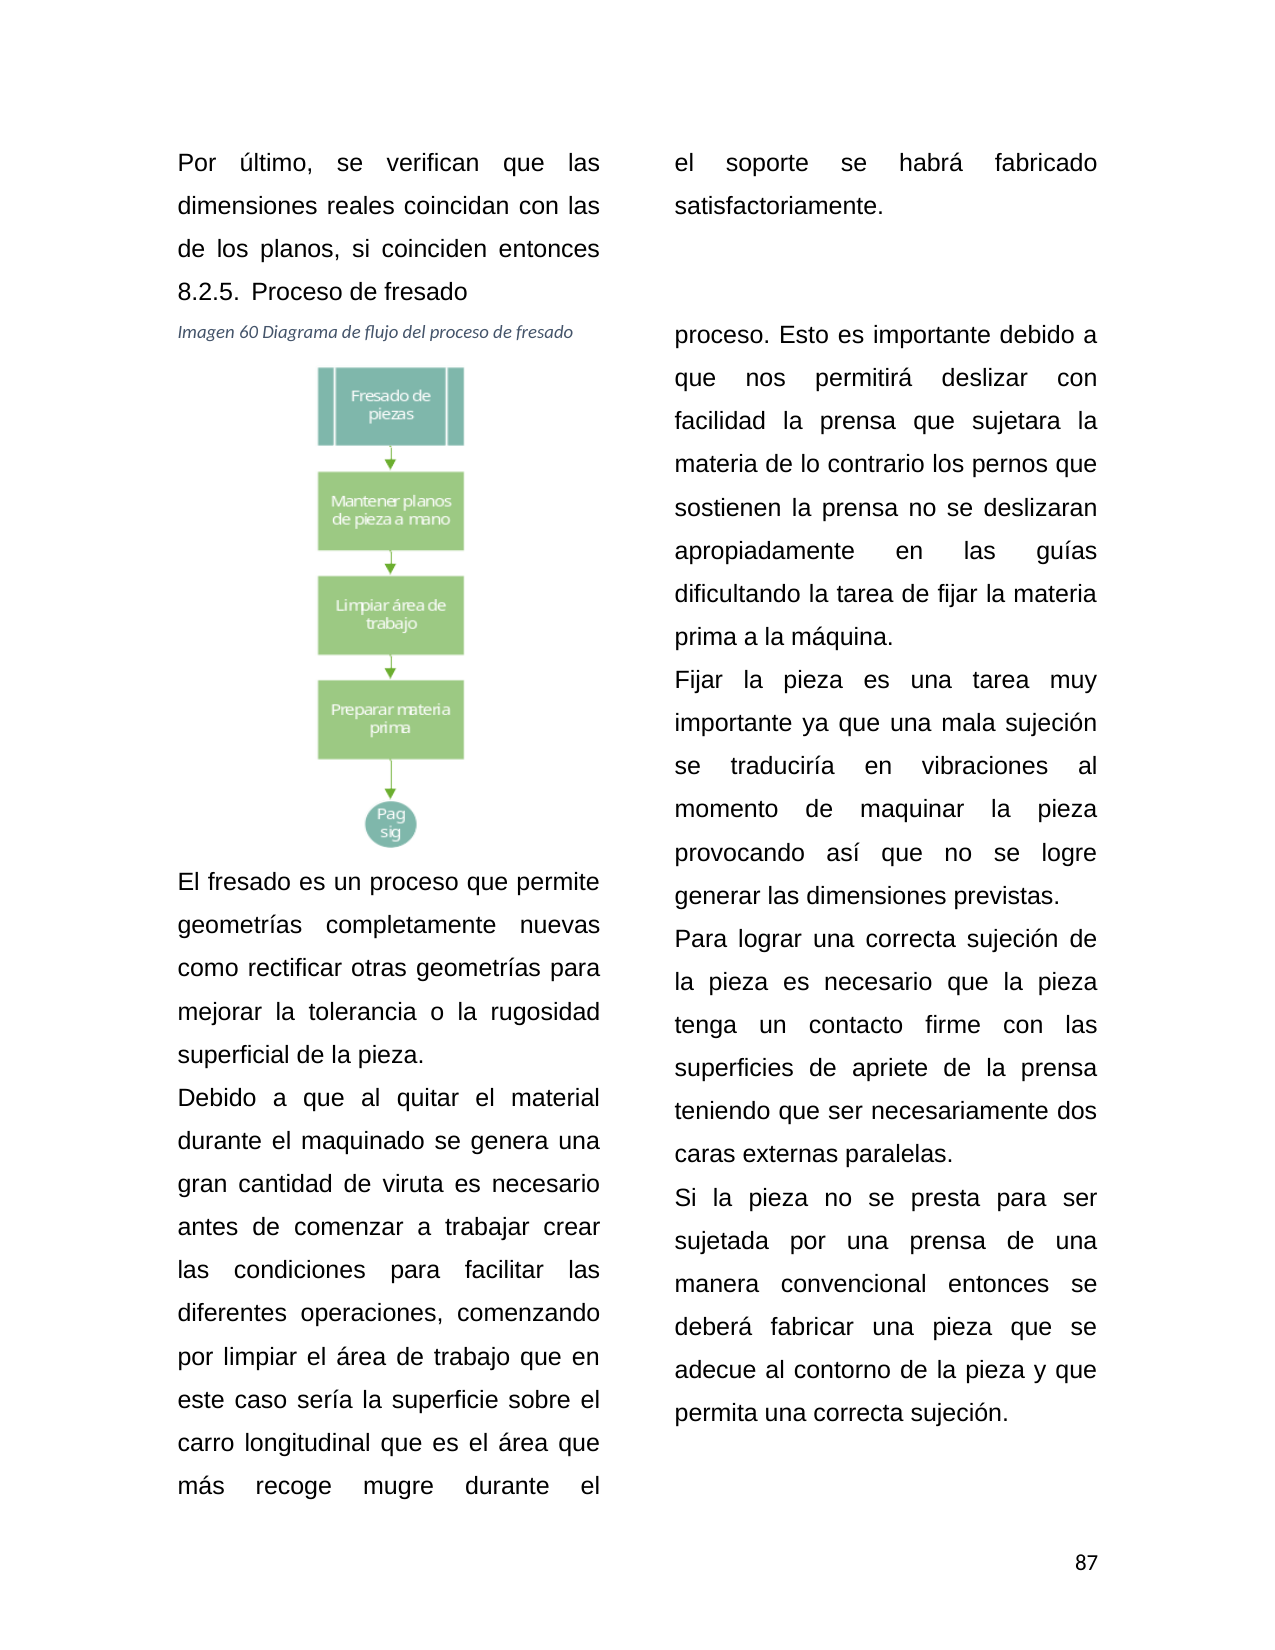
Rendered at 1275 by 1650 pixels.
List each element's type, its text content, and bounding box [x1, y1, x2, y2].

text Imagen 60 Diagrama de flujo del proceso de fresado [177, 320, 601, 343]
text Proceso de fresado [177, 277, 1098, 306]
text Para lograr una correcta sujeción de la pieza es necesario que la pieza tenga un contacto firme con las superficies de apriete de la prensa teniendo que ser necesariamente dos caras externas paralelas. [674, 924, 1098, 1168]
text Si la pieza no se presta para ser sujetada por una prensa de una manera convencional entonces se deberá fabricar una pieza que se adecue al contorno de la pieza y que permita una correcta sujeción. [674, 1183, 1098, 1427]
text Por último, se verifican que las dimensiones reales coincidan con las de los planos, si coinciden entonces el soporte se habrá fabricado satisfactoriamente. [177, 148, 601, 263]
text Por último, se verifican que las dimensiones reales coincidan con las de los planos, si coinciden entonces el soporte se habrá fabricado satisfactoriamente. [674, 148, 1098, 219]
text Debido a que al quitar el material durante el maquinado se genera una gran cantidad de viruta es necesario antes de comenzar a trabajar crear las condiciones para facilitar las diferentes operaciones, comenzando por limpiar el área de trabajo que en este caso sería la superficie sobre el carro longitudinal que es el área que más recoge mugre durante el proceso. Esto es importante debido a que nos permitirá deslizar con facilidad la prensa que sujetara la materia de lo contrario los pernos que sostienen la prensa no se deslizaran apropiadamente en las guías dificultando la tarea de fijar la materia prima a la máquina. [674, 320, 1098, 651]
text El fresado es un proceso que permite geometrías completamente nuevas como rectificar otras geometrías para mejorar la tolerancia o la rugosidad superficial de la pieza. [177, 867, 601, 1068]
text Fijar la pieza es una tarea muy importante ya que una mala sujeción se traduciría en vibraciones al momento de maquinar la pieza provocando así que no se logre generar las dimensiones previstas. [674, 665, 1098, 909]
text Debido a que al quitar el material durante el maquinado se genera una gran cantidad de viruta es necesario antes de comenzar a trabajar crear las condiciones para facilitar las diferentes operaciones, comenzando por limpiar el área de trabajo que en este caso sería la superficie sobre el carro longitudinal que es el área que más recoge mugre durante el proceso. Esto es importante debido a que nos permitirá deslizar con facilidad la prensa que sujetara la materia de lo contrario los pernos que sostienen la prensa no se deslizaran apropiadamente en las guías dificultando la tarea de fijar la materia prima a la máquina. [177, 1083, 601, 1499]
